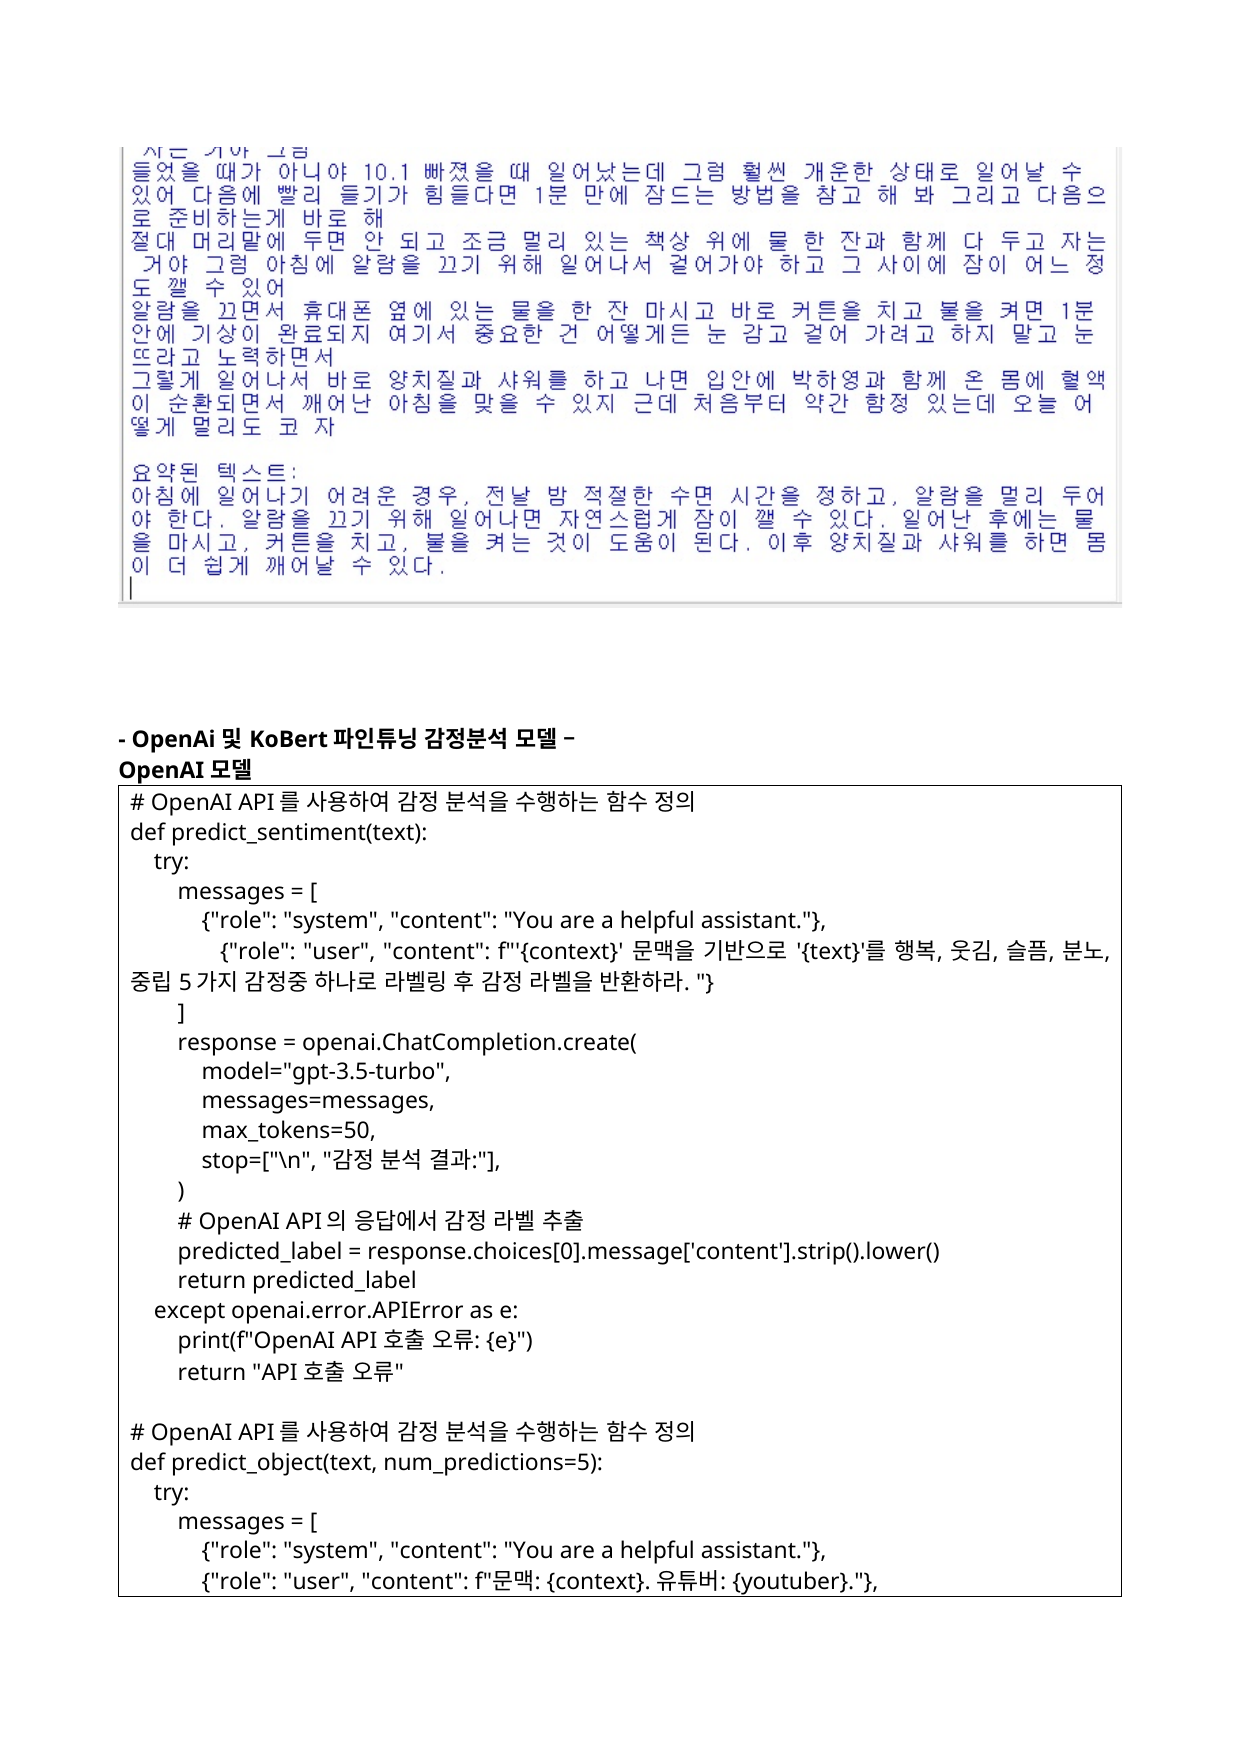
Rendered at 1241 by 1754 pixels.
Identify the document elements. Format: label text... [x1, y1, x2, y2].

picture [118, 147, 1123, 608]
text - OpenAi 및 KoBert 파인튜닝 감정분석 모델 – [118, 722, 1122, 753]
text OpenAI 모델 [118, 753, 1122, 785]
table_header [119, 786, 1121, 1596]
